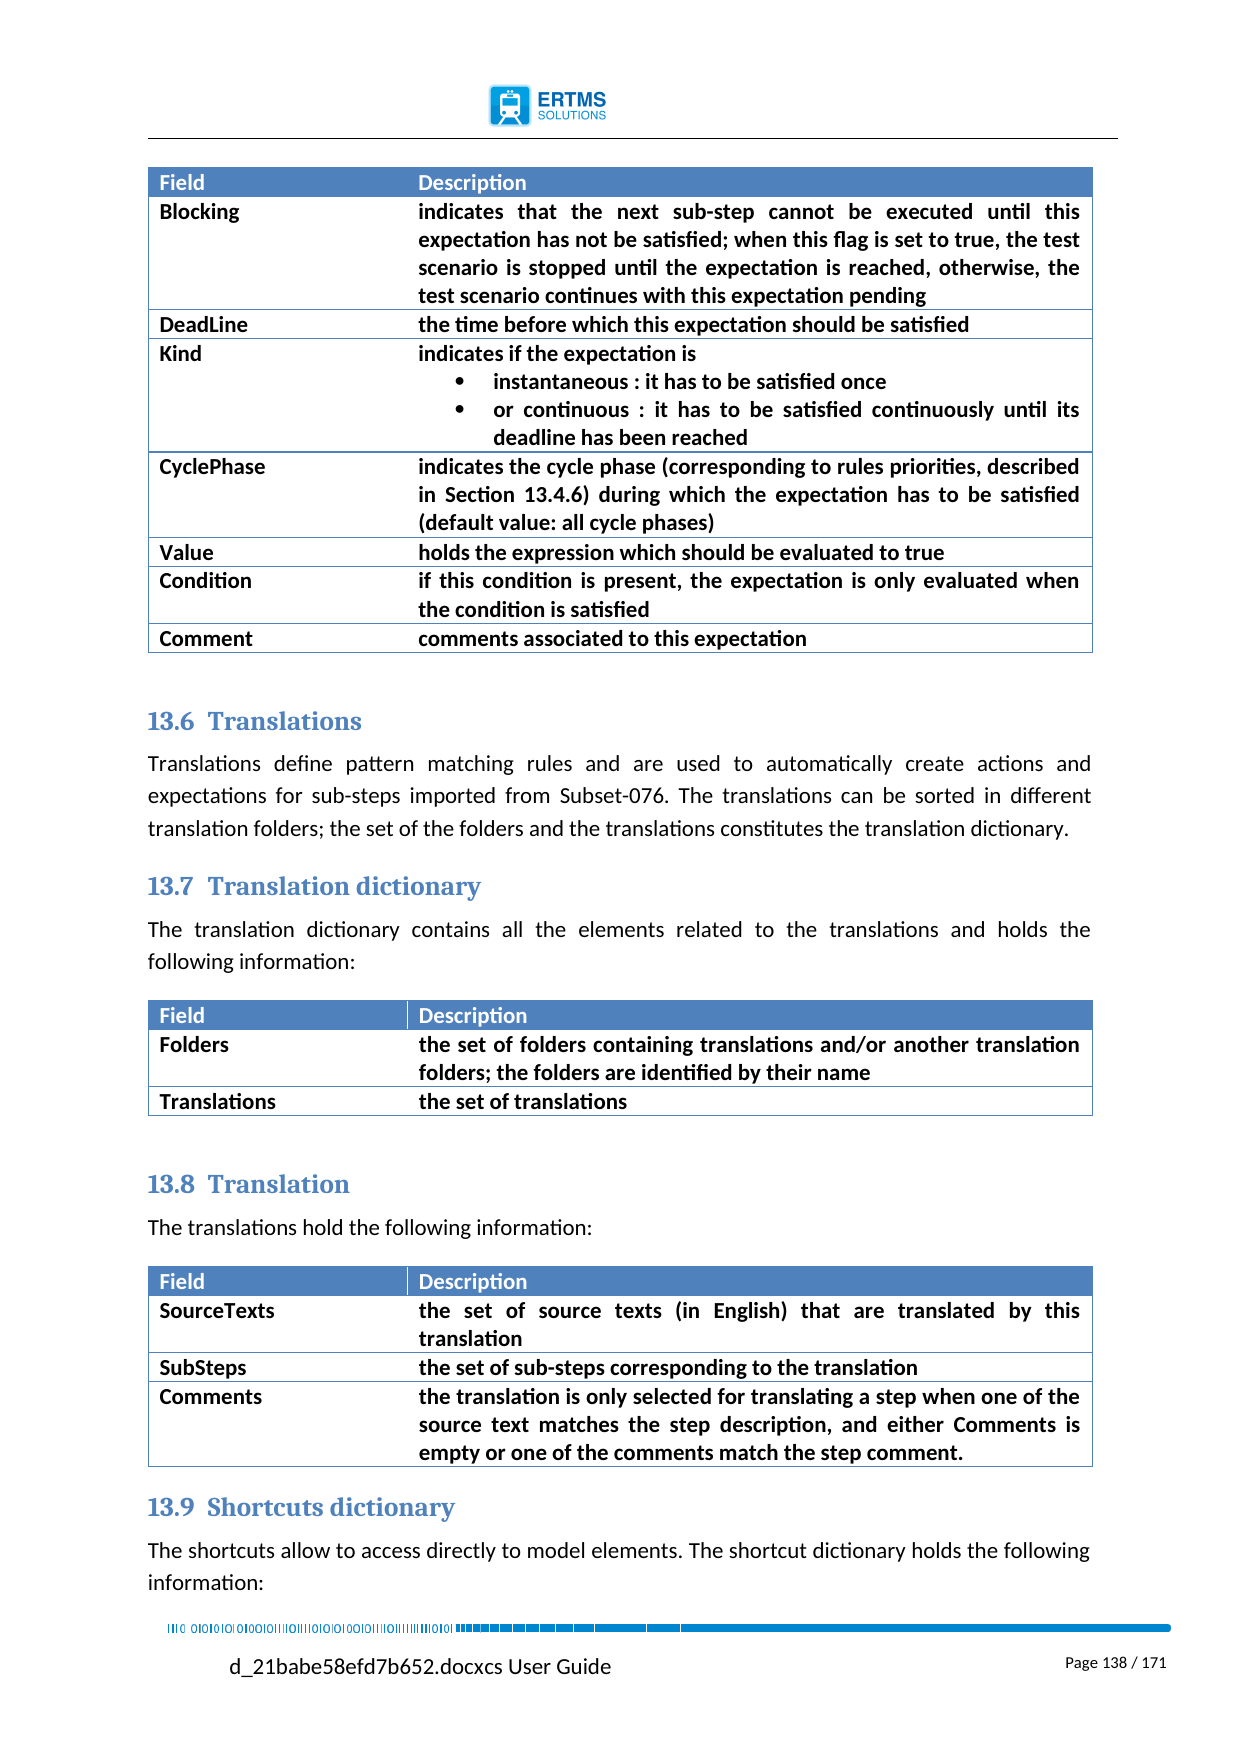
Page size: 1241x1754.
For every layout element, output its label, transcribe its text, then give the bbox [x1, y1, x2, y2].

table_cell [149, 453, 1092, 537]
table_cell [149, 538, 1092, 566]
text Translations define pattern matching rules and are used to automatically create actions and expectations for sub-steps imported from Subset-076. The translations can be sorted in different translation folders; the set of the folders and the translations constitutes the translation dictionary. [148, 749, 1093, 842]
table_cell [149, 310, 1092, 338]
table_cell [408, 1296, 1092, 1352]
text The translations hold the following information: [148, 1213, 1093, 1241]
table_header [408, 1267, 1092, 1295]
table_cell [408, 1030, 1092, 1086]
text The shortcuts allow to access directly to model elements. The shortcut dictionary holds the following information: [148, 1536, 1093, 1596]
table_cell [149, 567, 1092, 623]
text The translation dictionary contains all the elements related to the translations and holds the following information: [148, 915, 1093, 975]
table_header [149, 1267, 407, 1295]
subtitle Translation dictionary [148, 871, 1093, 902]
picture [477, 73, 617, 138]
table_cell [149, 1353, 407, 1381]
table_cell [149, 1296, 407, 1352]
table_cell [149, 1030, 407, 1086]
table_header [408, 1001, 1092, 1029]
subtitle Shortcuts dictionary [148, 1492, 1093, 1523]
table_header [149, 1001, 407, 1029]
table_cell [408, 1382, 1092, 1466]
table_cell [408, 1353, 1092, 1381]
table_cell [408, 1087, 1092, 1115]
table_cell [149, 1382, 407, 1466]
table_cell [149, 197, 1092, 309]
subtitle Translations [148, 706, 1093, 737]
subtitle Translation [148, 1169, 1093, 1200]
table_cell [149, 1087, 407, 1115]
picture [167, 1624, 1171, 1633]
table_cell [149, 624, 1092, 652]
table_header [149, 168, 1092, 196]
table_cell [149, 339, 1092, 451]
